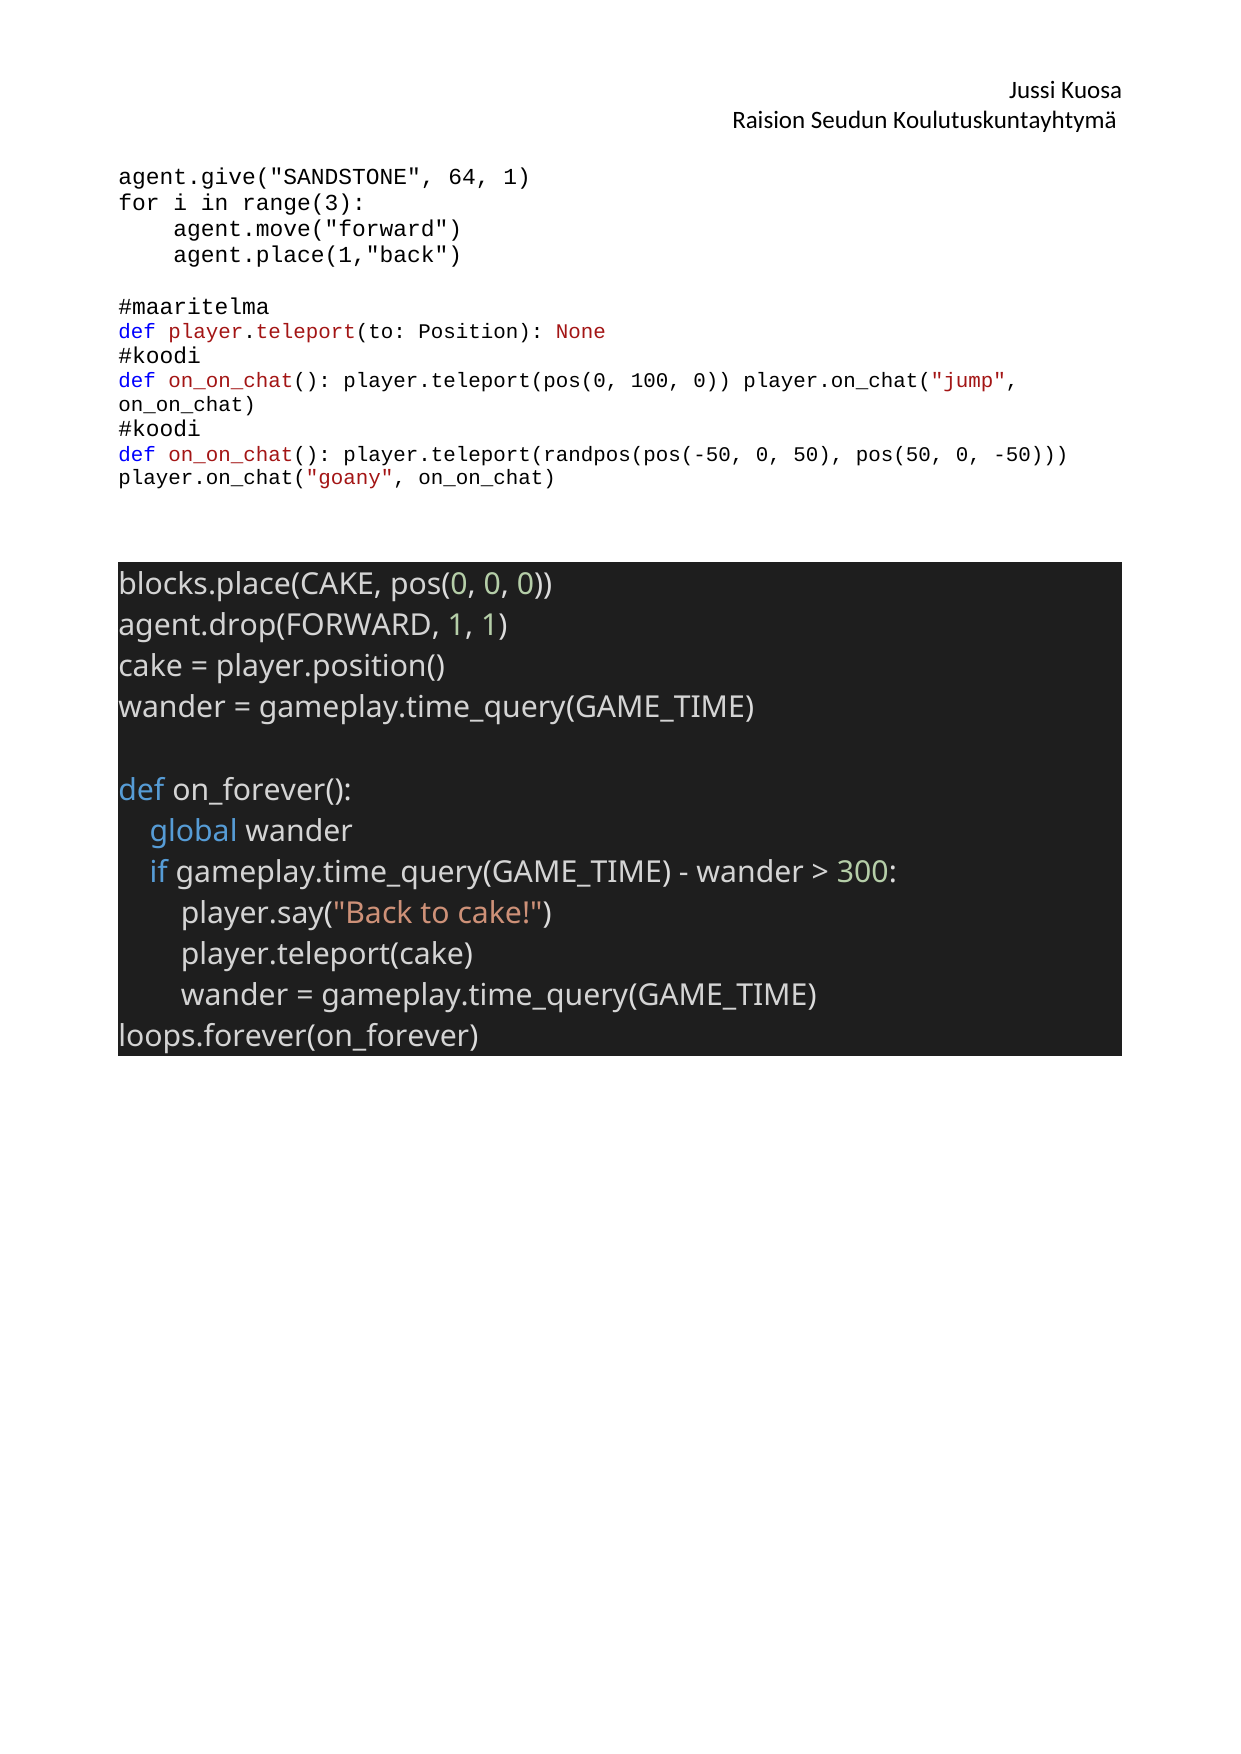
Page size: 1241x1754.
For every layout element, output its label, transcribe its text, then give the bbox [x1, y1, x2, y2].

text #maaritelma [118, 295, 1122, 321]
text def on_on_chat(): player.teleport(randpos(pos(-50, 0, 50), pos(50, 0, -50))) player.on_chat("goany", on_on_chat) [118, 444, 1122, 491]
text cake = player.position() [118, 644, 1122, 685]
text blocks.place(CAKE, pos(0, 0, 0)) [118, 562, 1122, 603]
text player.say("Back to cake!") [118, 891, 1122, 932]
text def on_on_chat(): player.teleport(pos(0, 100, 0)) player.on_chat("jump", on_on_chat) [118, 371, 1122, 418]
text for i in range(3): [118, 191, 1122, 217]
text def player.teleport(to: Position): None [118, 321, 1122, 344]
text agent.place(1,"back") [118, 243, 1122, 269]
text wander = gameplay.time_query(GAME_TIME) [118, 973, 1122, 1014]
text global wander [118, 809, 1122, 850]
text #koodi [118, 344, 1122, 371]
text agent.move("forward") [118, 217, 1122, 243]
text loops.forever(on_forever) [118, 1014, 1122, 1056]
text agent.give("SANDSTONE", 64, 1) [118, 165, 1122, 191]
text agent.drop(FORWARD, 1, 1) [118, 603, 1122, 644]
text #koodi [118, 418, 1122, 444]
text if gameplay.time_query(GAME_TIME) - wander > 300: [118, 850, 1122, 891]
text def on_forever(): [118, 768, 1122, 809]
text wander = gameplay.time_query(GAME_TIME) [118, 685, 1122, 727]
text player.teleport(cake) [118, 932, 1122, 973]
